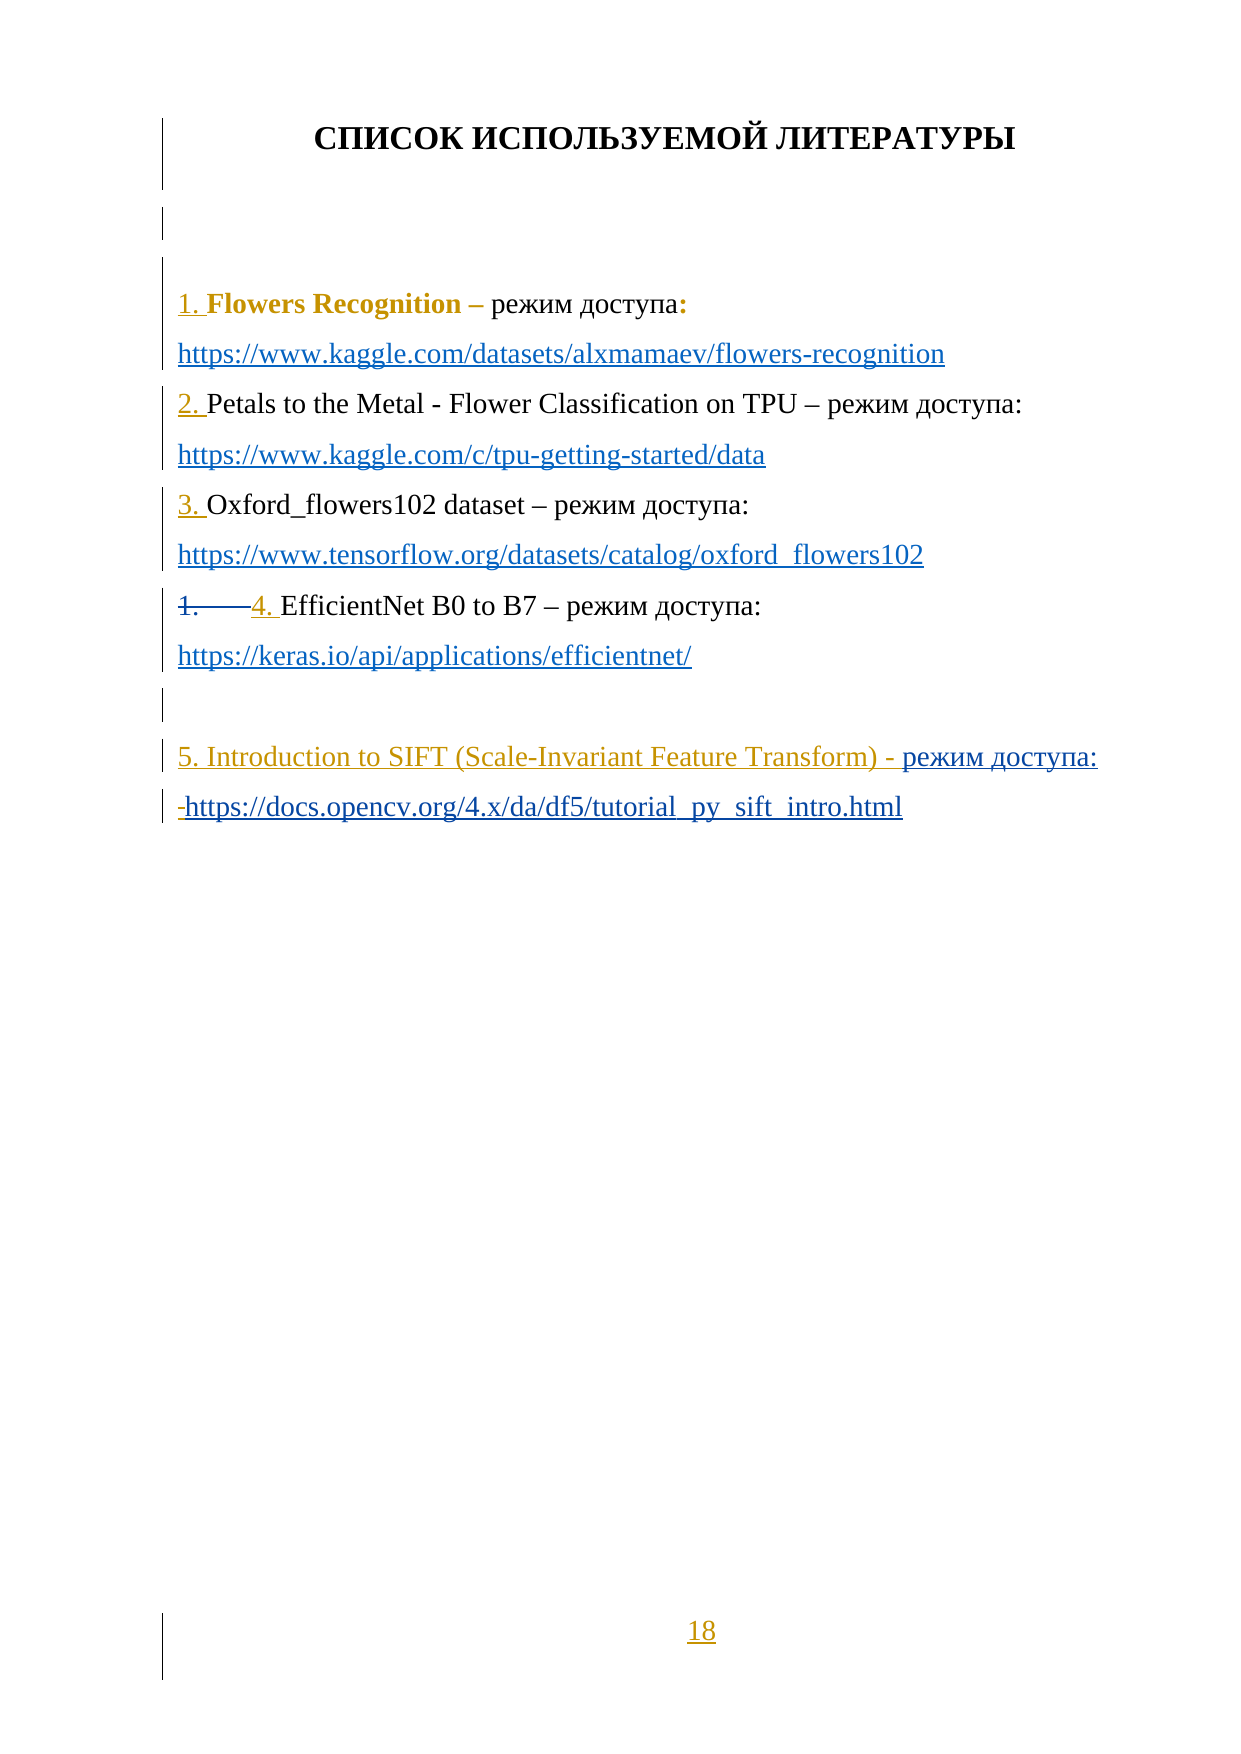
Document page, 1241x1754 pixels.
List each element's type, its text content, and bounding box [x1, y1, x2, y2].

subtitle СПИСОК ИСПОЛЬЗУЕМОЙ ЛИТЕРАТУРЫ [177, 118, 1152, 156]
list Petals to the Metal - Flower Classification on TPU – режим доступа: https://www.kaggle.com/c/tpu-getting-started/data [177, 386, 1152, 470]
list Flowers Recognition – режим доступа: https://www.kaggle.com/datasets/alxmamaev/flowers-recognition [177, 286, 1152, 370]
list EfficientNet B0 to B7 – режим доступа: https://keras.io/api/applications/efficientnet/ [177, 588, 1152, 672]
list Oxford_flowers102 dataset – режим доступа: https://www.tensorflow.org/datasets/catalog/oxford_flowers102 [177, 487, 1152, 571]
